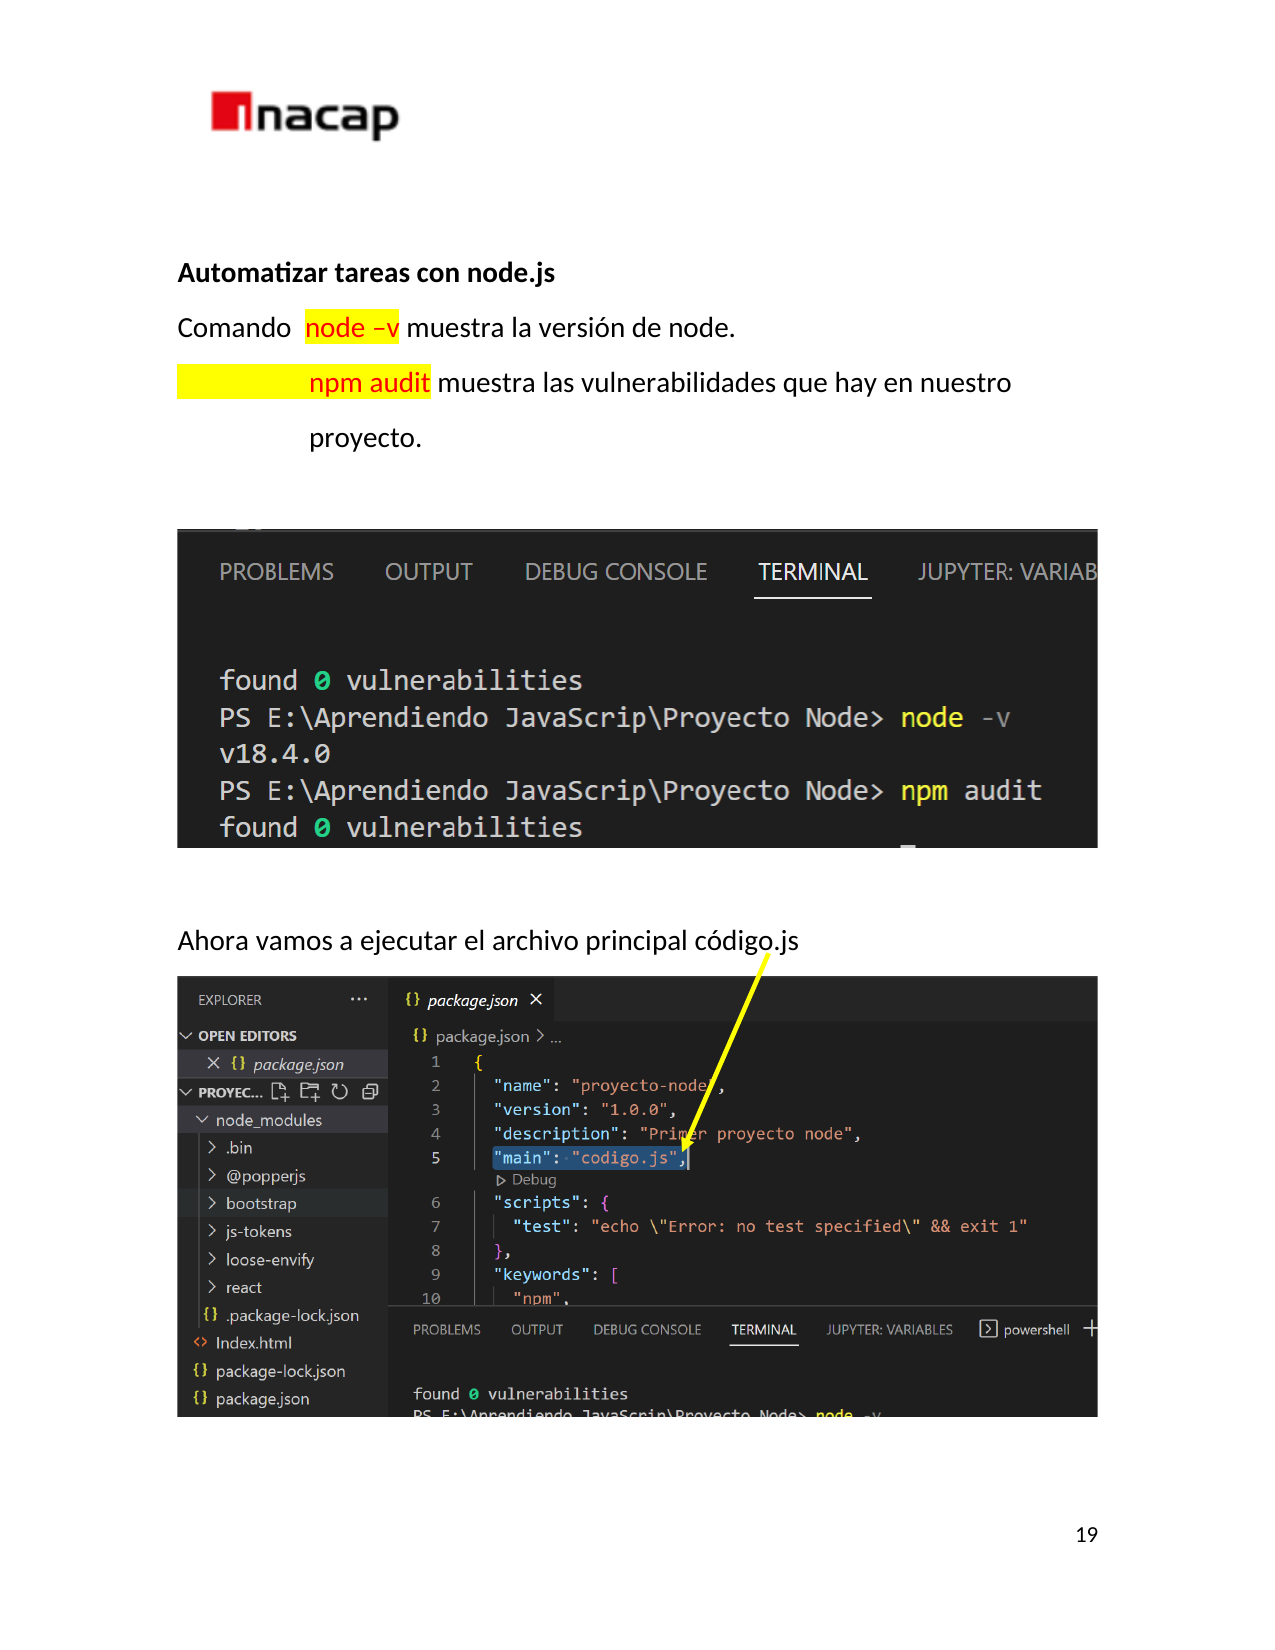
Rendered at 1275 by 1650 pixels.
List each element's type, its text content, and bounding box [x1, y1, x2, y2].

picture [177, 976, 1098, 1417]
picture [177, 529, 1098, 848]
text Comando node –v muestra la versión de node. [399, 309, 1098, 344]
text npm audit muestra las vulnerabilidades que hay en nuestro [431, 364, 1098, 399]
text Automatizar tareas con node.js [177, 254, 1098, 289]
text Comando node –v muestra la versión de node. [177, 309, 305, 344]
text Ahora vamos a ejecutar el archivo principal código.js [177, 922, 1098, 957]
picture [177, 73, 435, 171]
text proyecto. [177, 419, 1098, 455]
